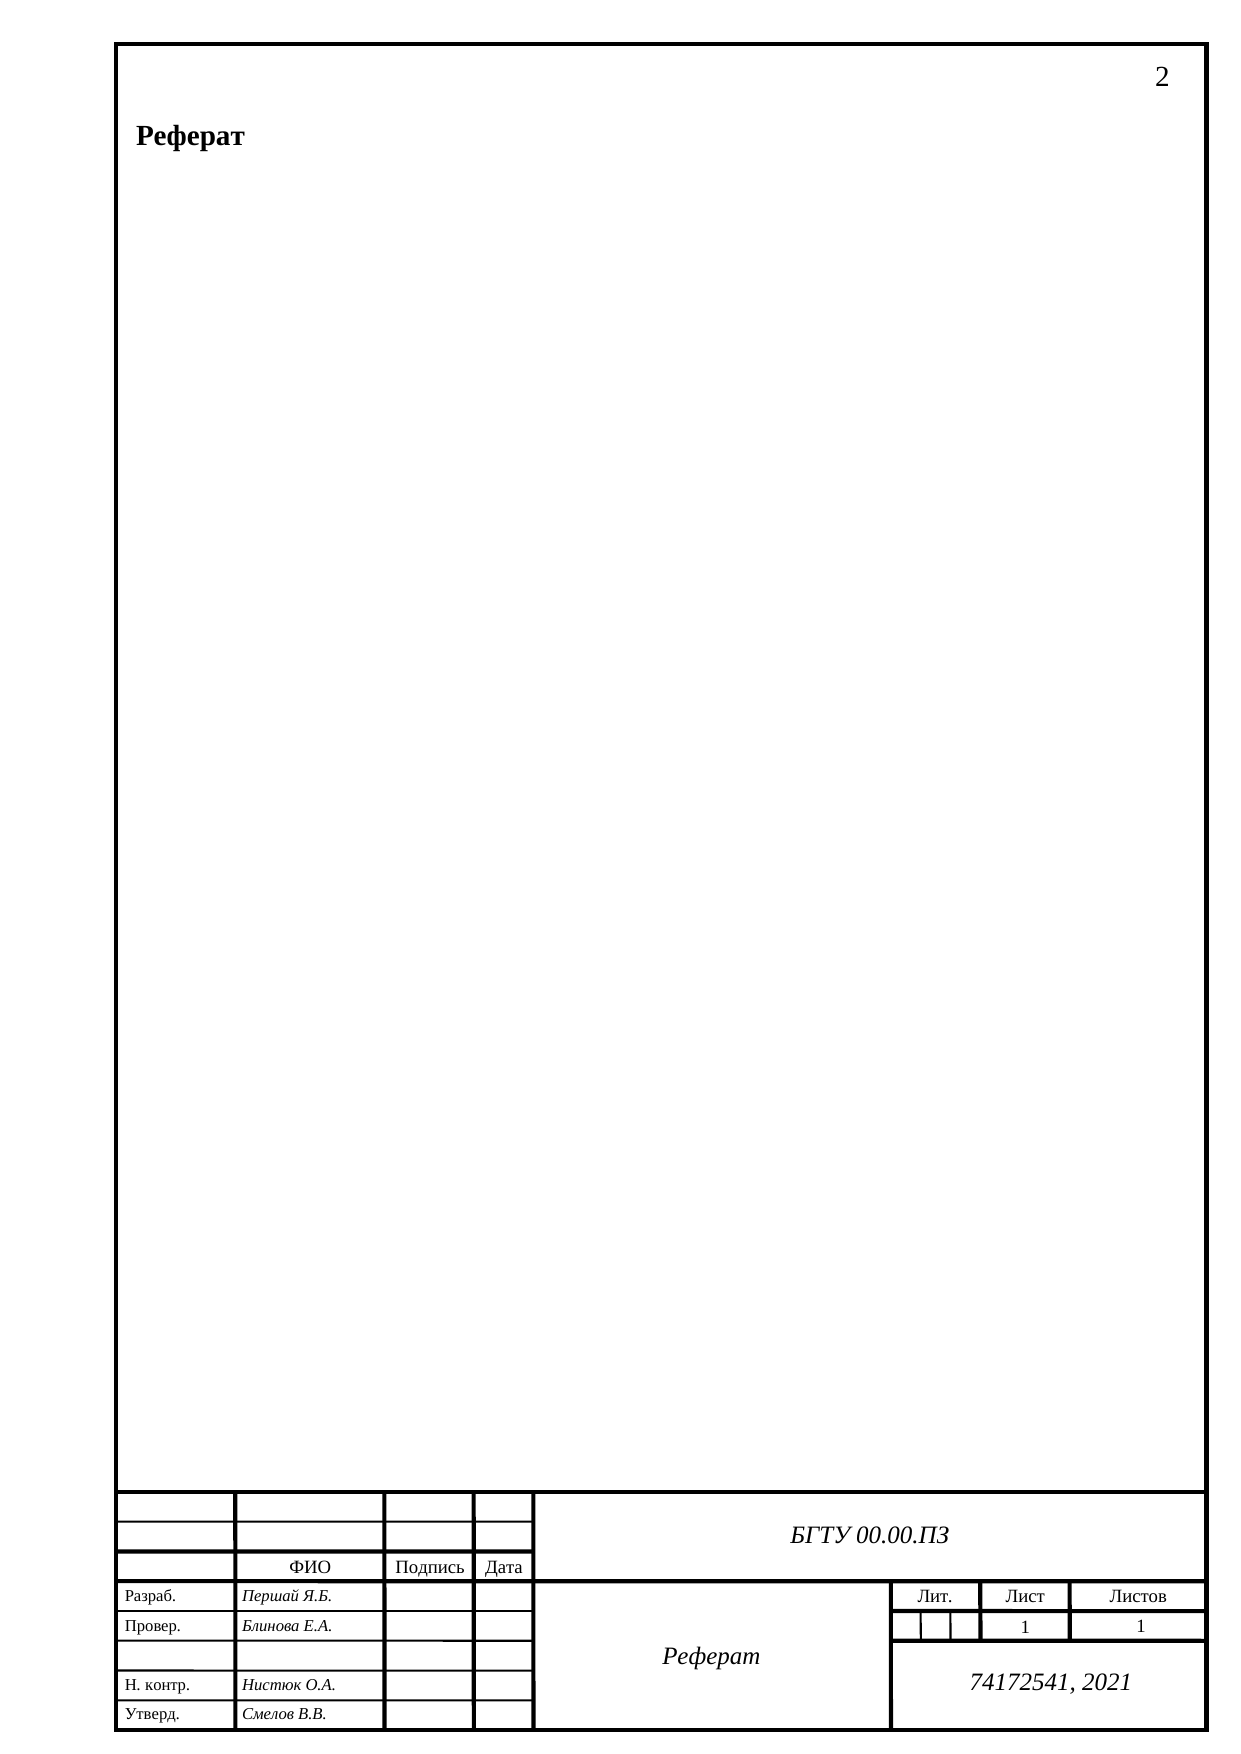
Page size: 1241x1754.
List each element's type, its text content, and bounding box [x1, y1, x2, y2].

text Реферат [136, 118, 1181, 152]
